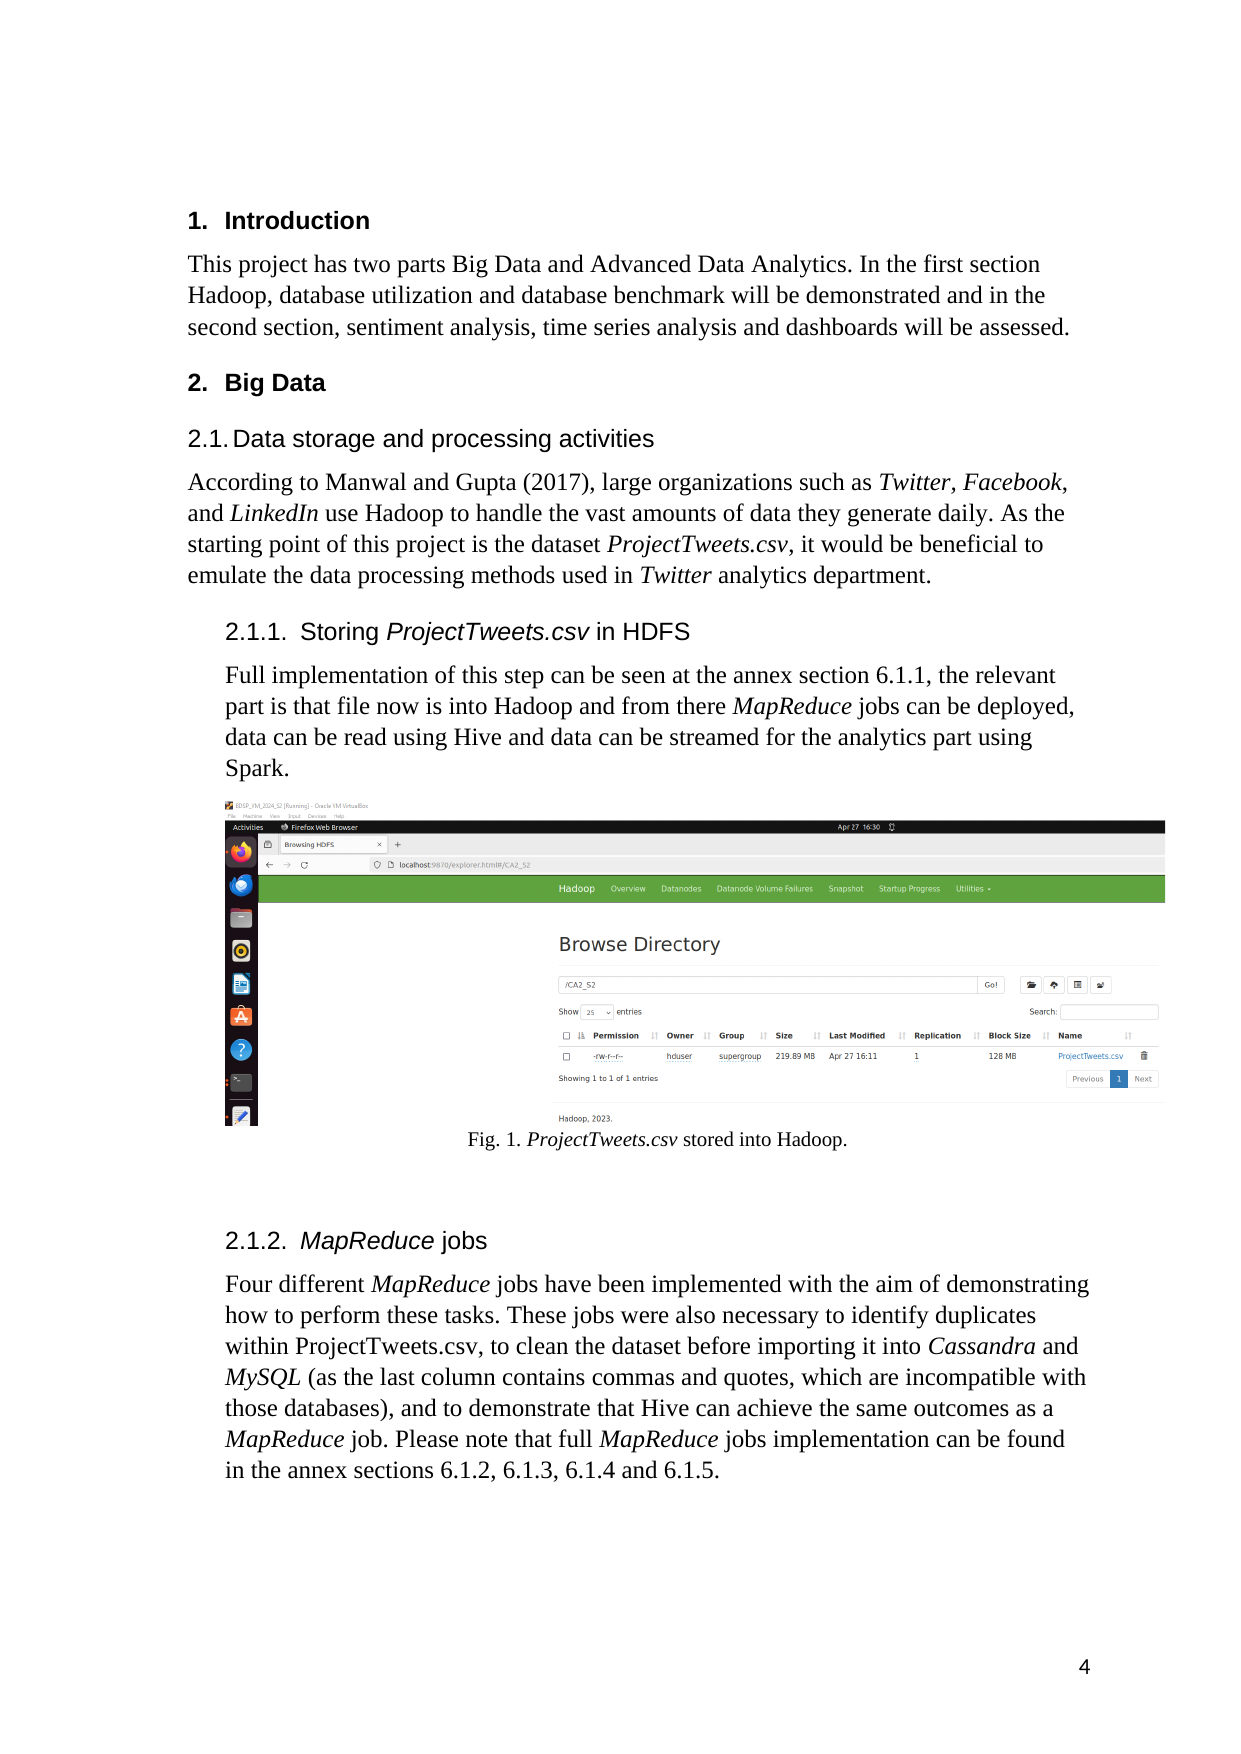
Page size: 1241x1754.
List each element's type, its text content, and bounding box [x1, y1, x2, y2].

subtitle Data storage and processing activities [187, 424, 1090, 452]
subtitle Introduction [187, 206, 1090, 235]
text According to Manwal and Gupta (2017), large organizations such as Twitter, Facebook, and LinkedIn use Hadoop to handle the vast amounts of data they generate daily. As the starting point of this project is the dataset ProjectTweets.csv, it would be beneficial to emulate the data processing methods used in Twitter analytics department. [187, 467, 1090, 589]
picture [225, 800, 1166, 1126]
text Fig. 1. ProjectTweets.csv stored into Hadoop. [225, 1126, 1090, 1151]
text Full implementation of this step can be seen at the annex section 6.1.1, the relevant part is that file now is into Hadoop and from there MapReduce jobs can be deployed, data can be read using Hive and data can be streamed for the analytics part using Spark. [225, 660, 1090, 782]
subtitle Storing ProjectTweets.csv in HDFS [225, 616, 1090, 645]
subtitle MapReduce jobs [225, 1226, 1090, 1254]
subtitle Big Data [187, 368, 1090, 396]
text Four different MapReduce jobs have been implemented with the aim of demonstrating how to perform these tasks. These jobs were also necessary to identify duplicates within ProjectTweets.csv, to clean the dataset before importing it into Cassandra and MySQL (as the last column contains commas and quotes, which are incompatible with those databases), and to demonstrate that Hive can achieve the same outcomes as a MapReduce job. Please note that full MapReduce jobs implementation can be found in the annex sections 6.1.2, 6.1.3, 6.1.4 and 6.1.5. [225, 1269, 1090, 1484]
list This project has two parts Big Data and Advanced Data Analytics. In the first section Hadoop, database utilization and database benchmark will be demonstrated and in the second section, sentiment analysis, time series analysis and dashboards will be assessed. [187, 249, 1090, 340]
